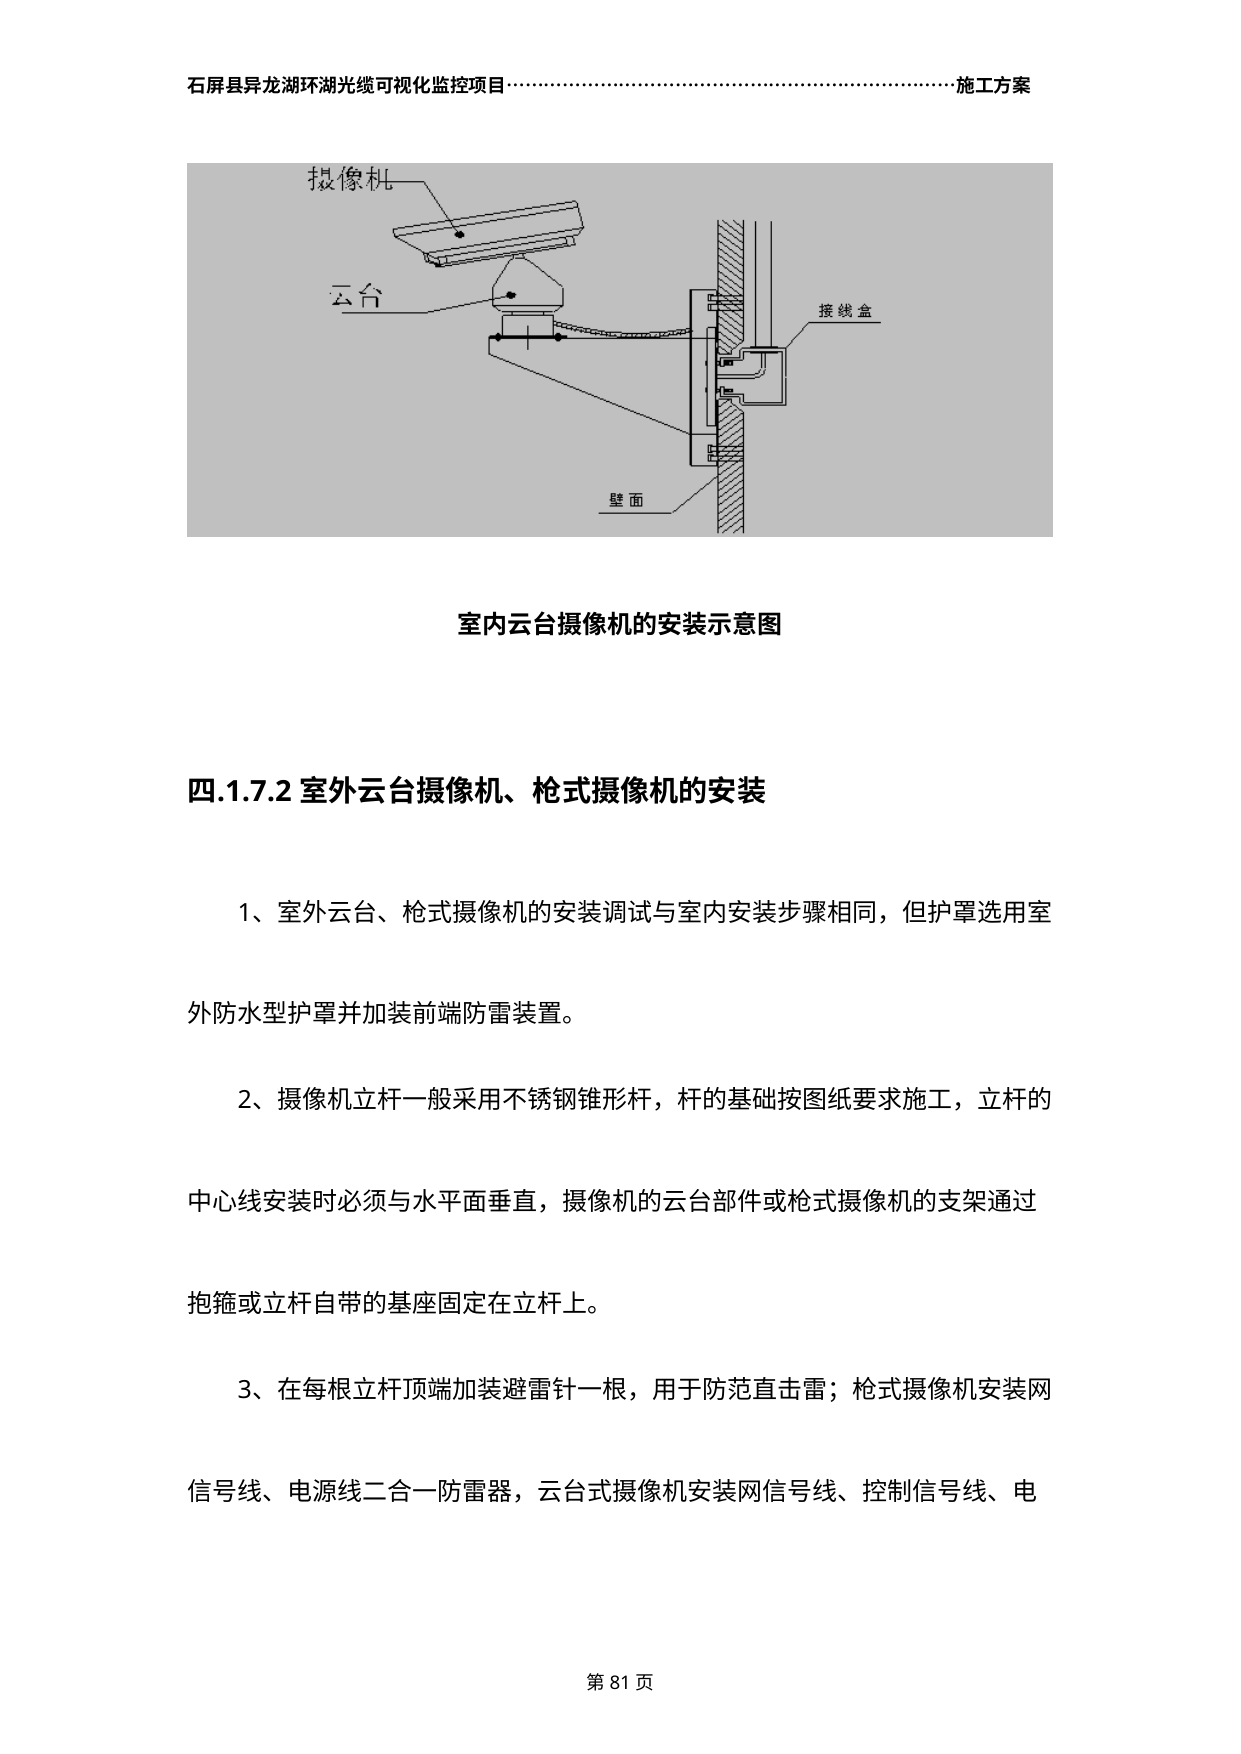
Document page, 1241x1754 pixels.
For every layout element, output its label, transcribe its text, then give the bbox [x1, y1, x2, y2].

text 2、摄像机立杆一般采用不锈钢锥形杆，杆的基础按图纸要求施工，立杆的中心线安装时必须与水平面垂直，摄像机的云台部件或枪式摄像机的支架通过抱箍或立杆自带的基座固定在立杆上。 [187, 1064, 1053, 1336]
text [187, 1354, 1053, 1524]
text 室内云台摄像机的安装示意图 [187, 588, 1053, 656]
picture [187, 163, 1053, 537]
subtitle 室外云台摄像机、枪式摄像机的安装 [187, 754, 1053, 822]
text 1、室外云台、枪式摄像机的安装调试与室内安装步骤相同，但护罩选用室外防水型护罩并加装前端防雷装置。 [187, 876, 1053, 1046]
